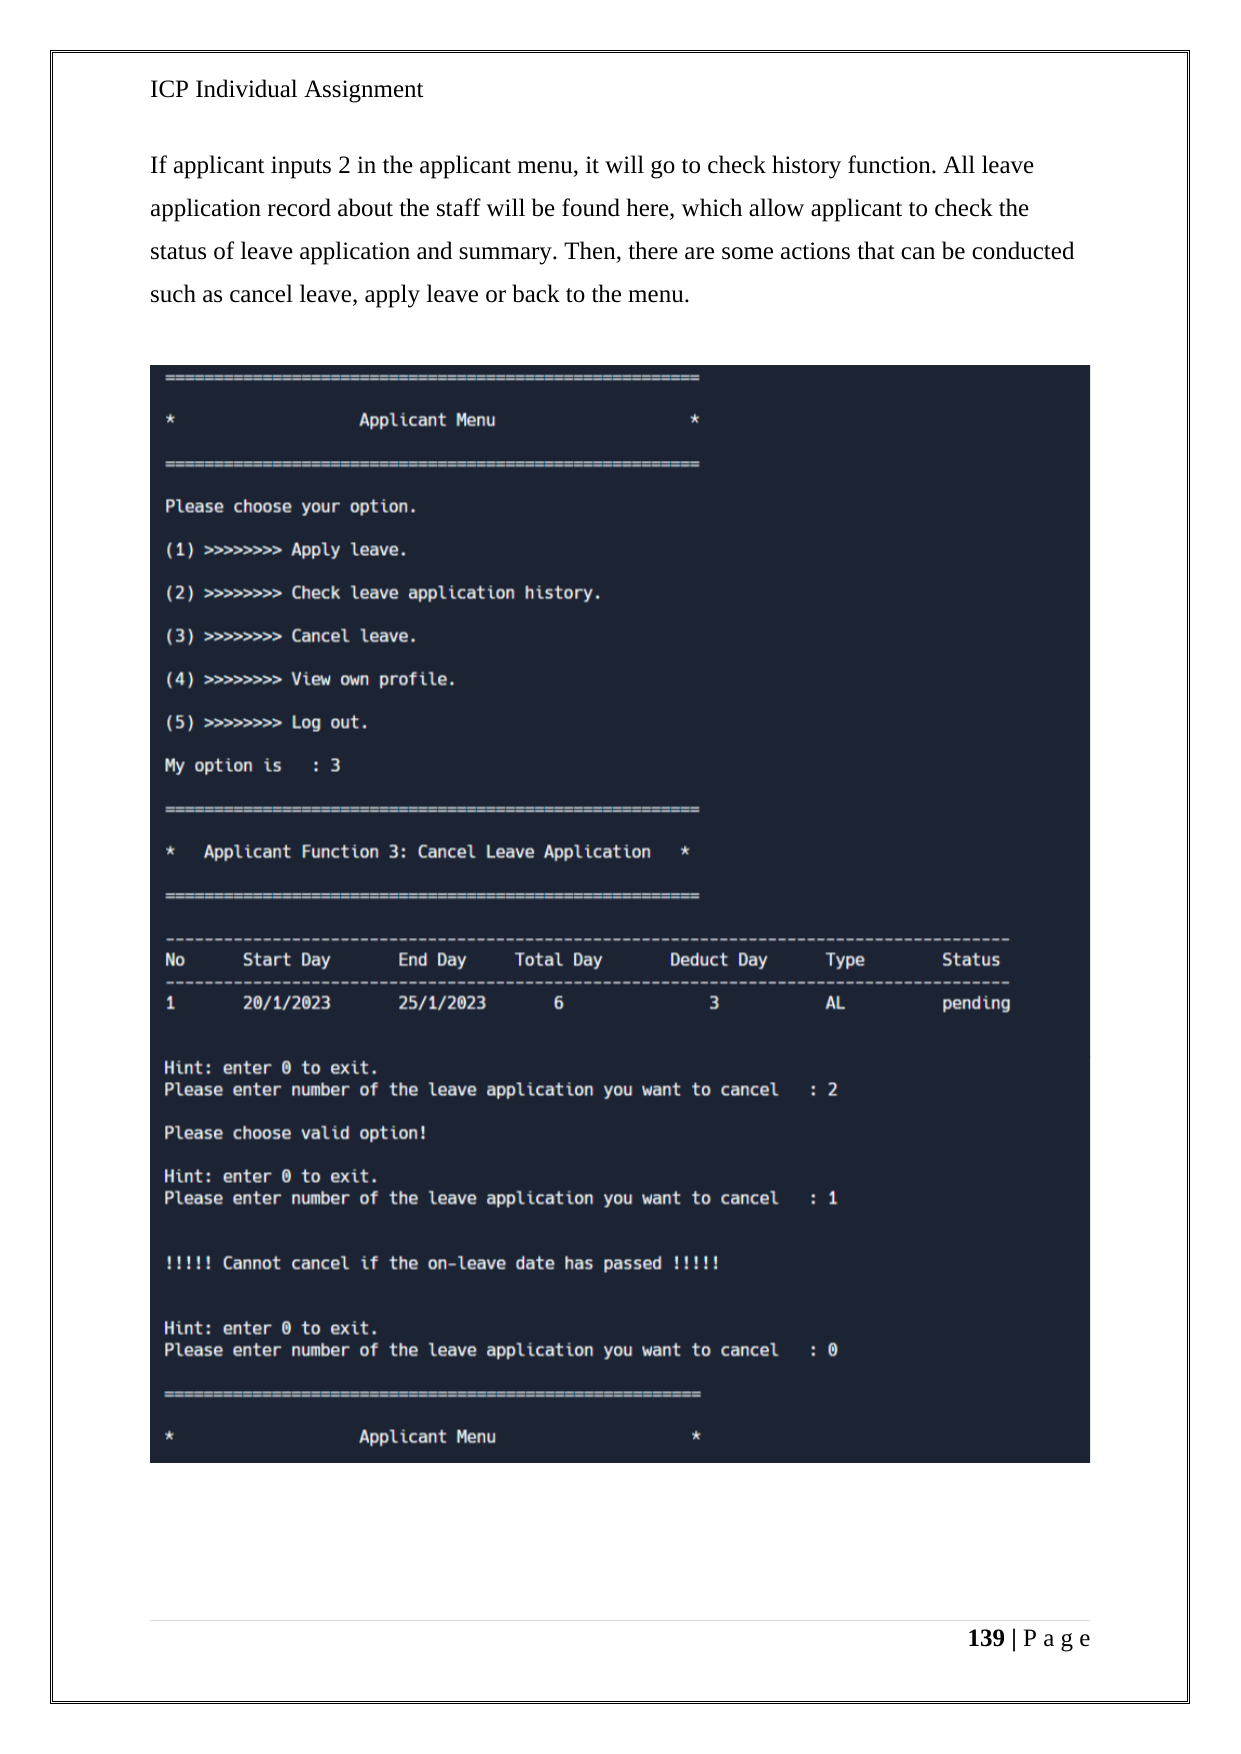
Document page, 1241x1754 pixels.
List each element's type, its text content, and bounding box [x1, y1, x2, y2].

picture [150, 365, 1091, 1463]
text If applicant inputs 2 in the applicant menu, it will go to check history function. All leave application record about the staff will be found here, which allow applicant to check the status of leave application and summary. Then, there are some actions that can be conducted such as cancel leave, apply leave or back to the menu. [150, 150, 1090, 308]
